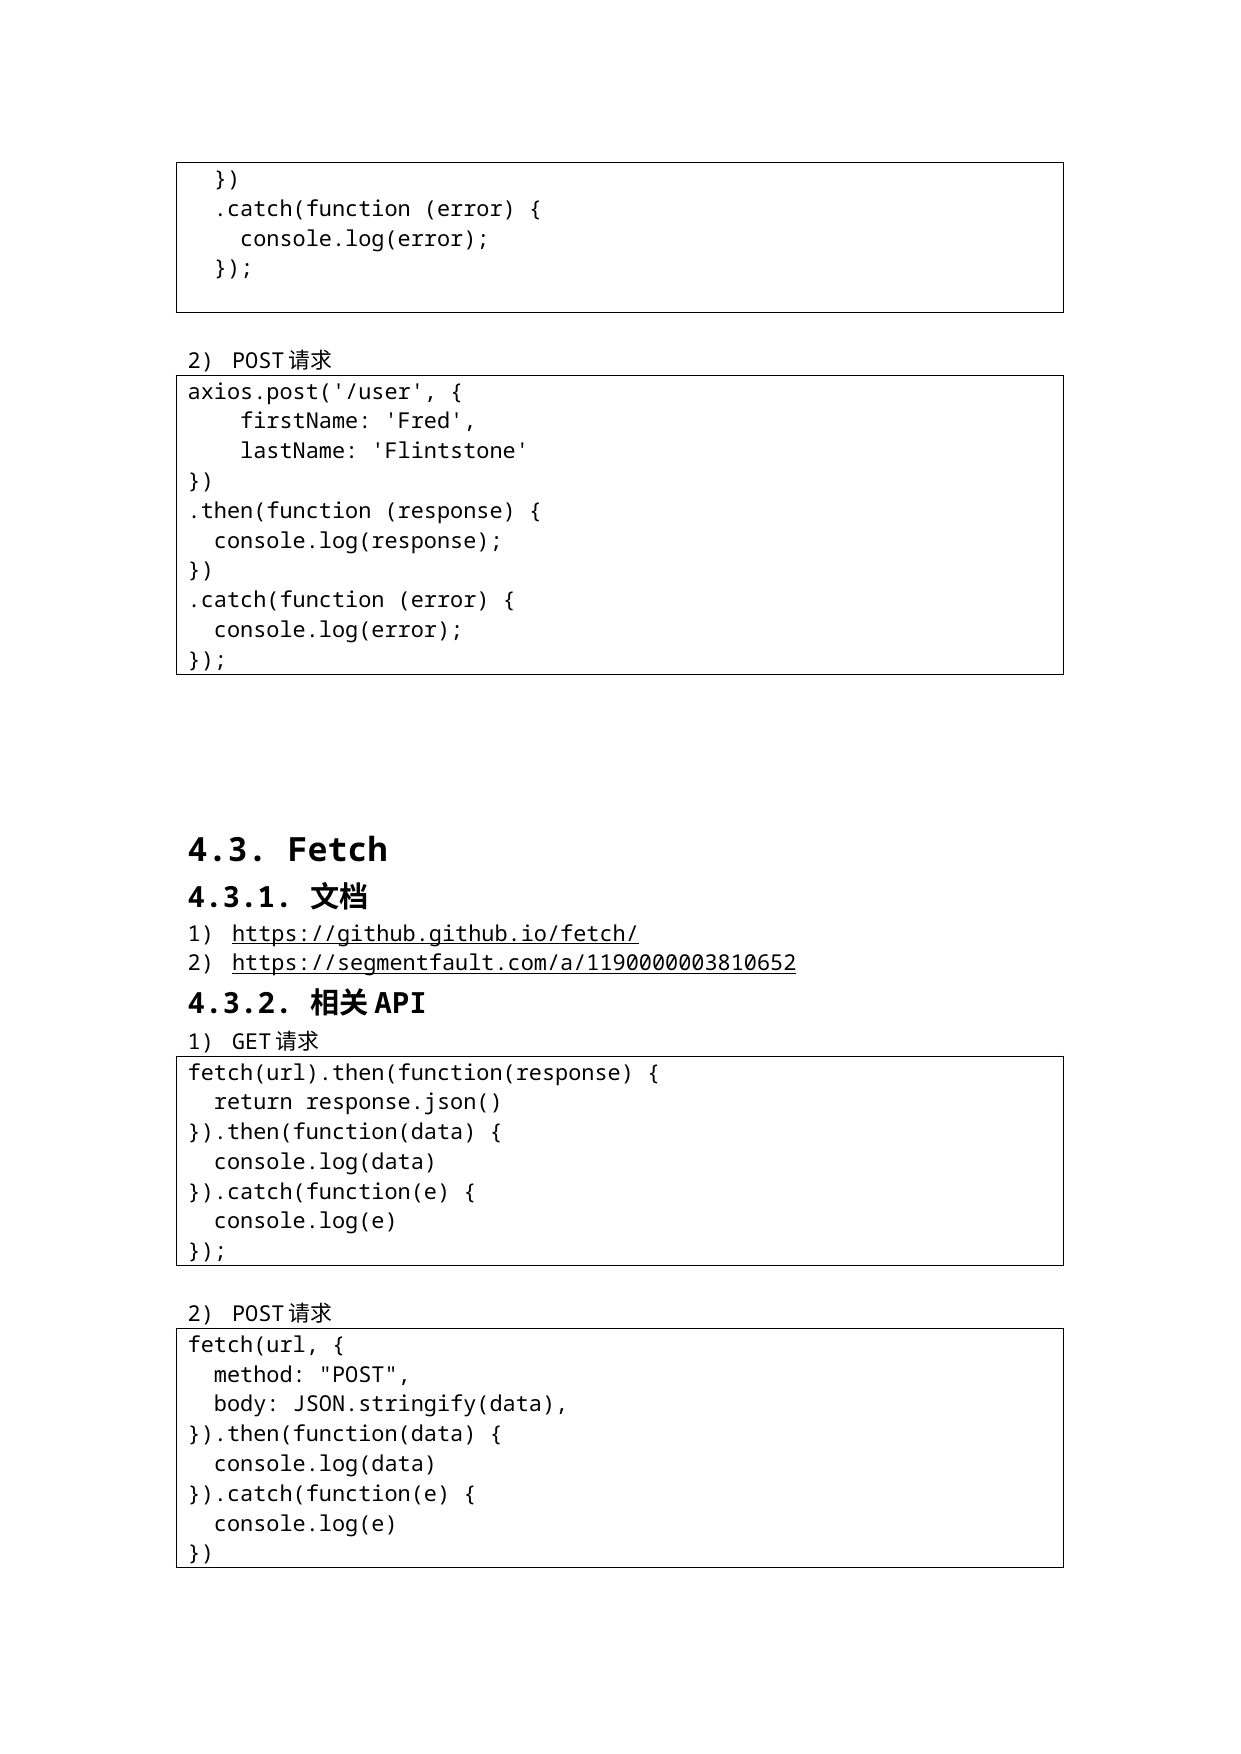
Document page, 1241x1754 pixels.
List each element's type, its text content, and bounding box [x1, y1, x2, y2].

subtitle 4.3.1. 文档 [187, 873, 1053, 916]
table_header fetch(url).then(function(response) { return response.json() }).then(function(data) { console.log(data) }).catch(function(e) { console.log(e) }); [177, 1057, 1063, 1265]
subtitle 4.3.2. 相关API [187, 979, 1053, 1022]
list POST请求 [187, 343, 1053, 374]
table_header fetch(url, { method: "POST", body: JSON.stringify(data), }).then(function(data) { console.log(data) }).catch(function(e) { console.log(e) }) [177, 1329, 1063, 1567]
subtitle 4.3. Fetch [187, 826, 1053, 871]
list GET请求 [187, 1024, 1053, 1056]
list POST请求 [187, 1296, 1053, 1328]
list https://github.github.io/fetch/ [187, 918, 1053, 947]
table_header axios.post('/user', { firstName: 'Fred', lastName: 'Flintstone' }) .then(function (response) { console.log(response); }) .catch(function (error) { console.log(error); }); [177, 376, 1063, 673]
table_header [177, 163, 1063, 312]
list https://segmentfault.com/a/1190000003810652 [187, 947, 1053, 977]
